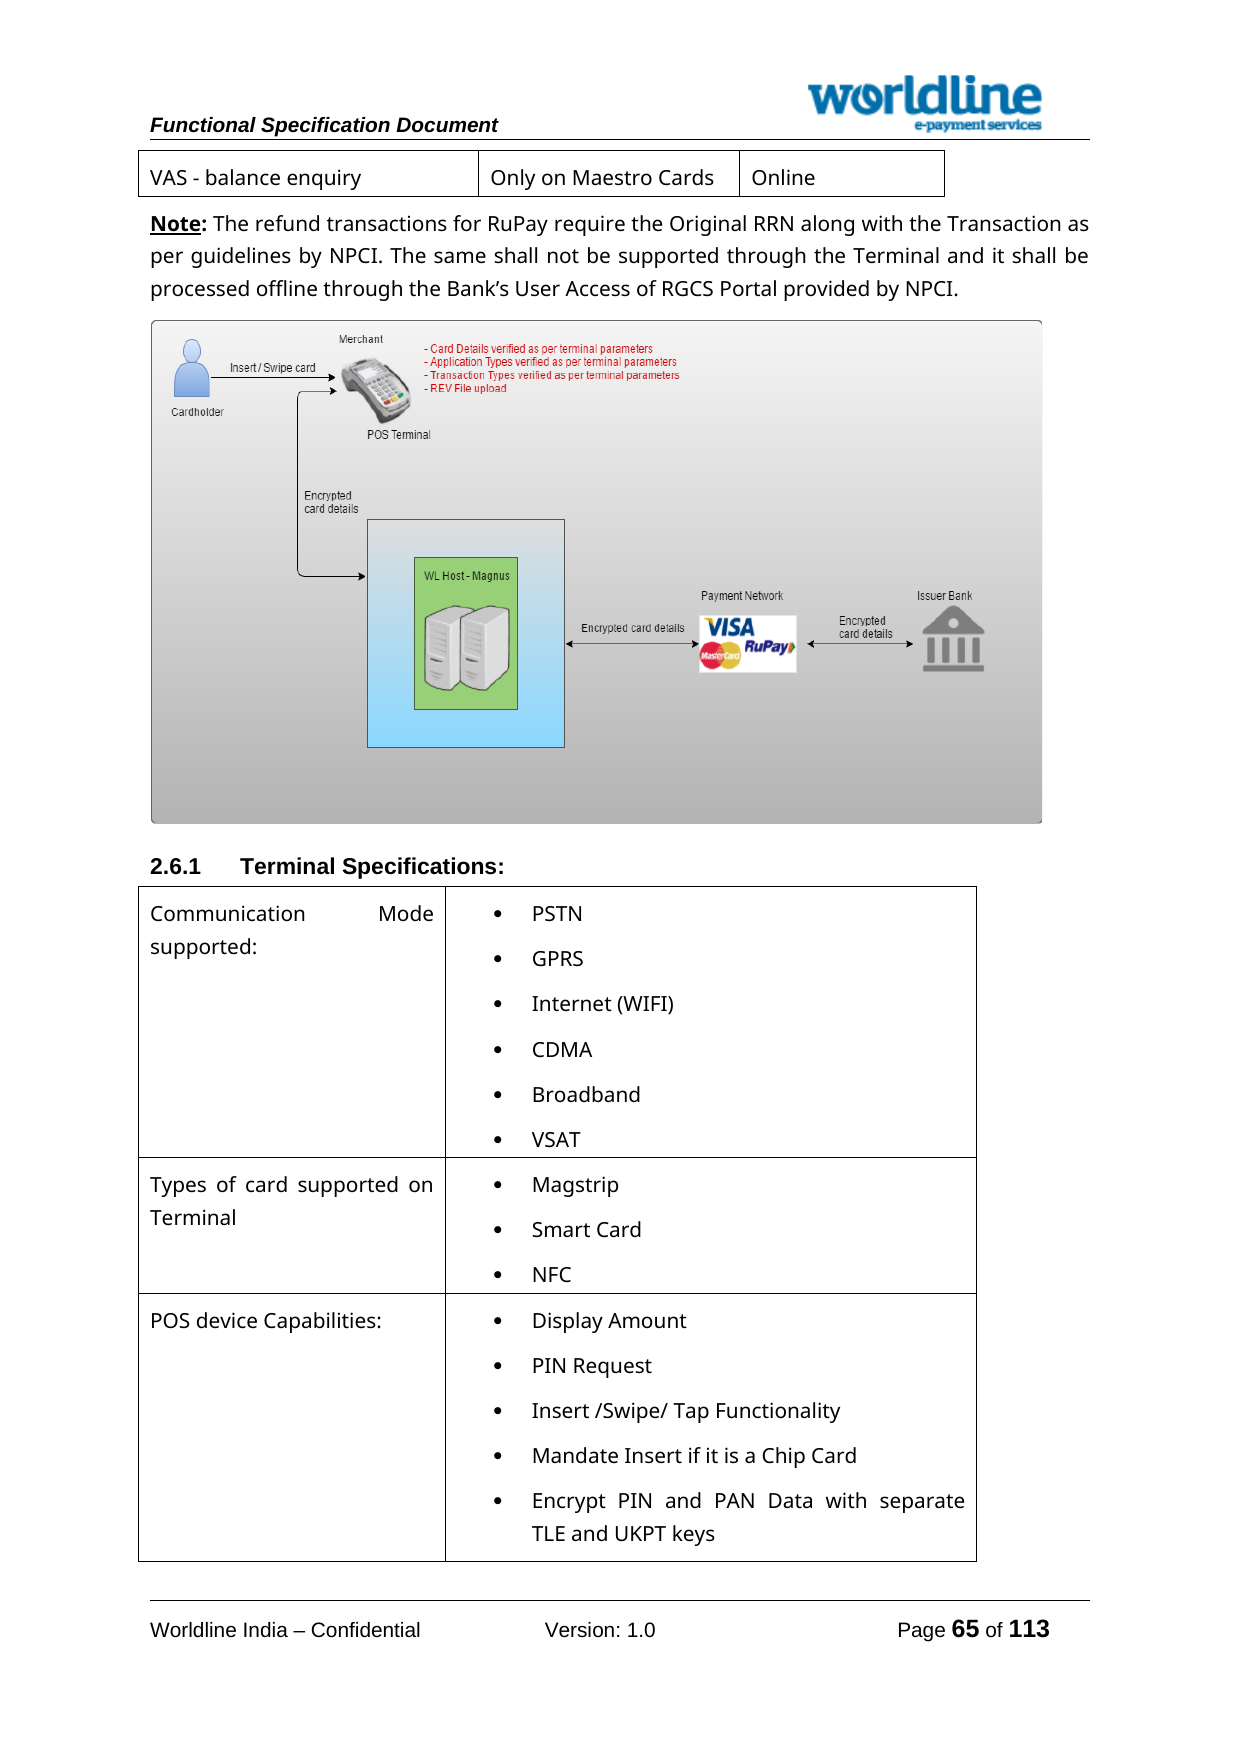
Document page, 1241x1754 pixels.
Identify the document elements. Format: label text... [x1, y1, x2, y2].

picture [807, 75, 1043, 133]
table_cell Online [740, 151, 944, 196]
table_cell Types of card supported on Terminal [139, 1158, 445, 1293]
subtitle Terminal Specifications: [150, 853, 1090, 879]
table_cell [446, 1294, 976, 1561]
table_cell Magstrip Smart Card NFC [446, 1158, 976, 1293]
table_cell Only on Maestro Cards [479, 151, 739, 196]
table_cell VAS - balance enquiry [139, 151, 478, 196]
text Note: The refund transactions for RuPay require the Original RRN along with the Transaction as per guidelines by NPCI. The same shall not be supported through the Terminal and it shall be processed offline through the Bank’s User Access of RGCS Portal provided by NPCI. [150, 209, 1090, 303]
table_header PSTN GPRS Internet (WIFI) CDMA Broadband VSAT [446, 887, 976, 1157]
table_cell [139, 1294, 445, 1561]
table_header Communication Mode supported: [139, 887, 445, 1157]
